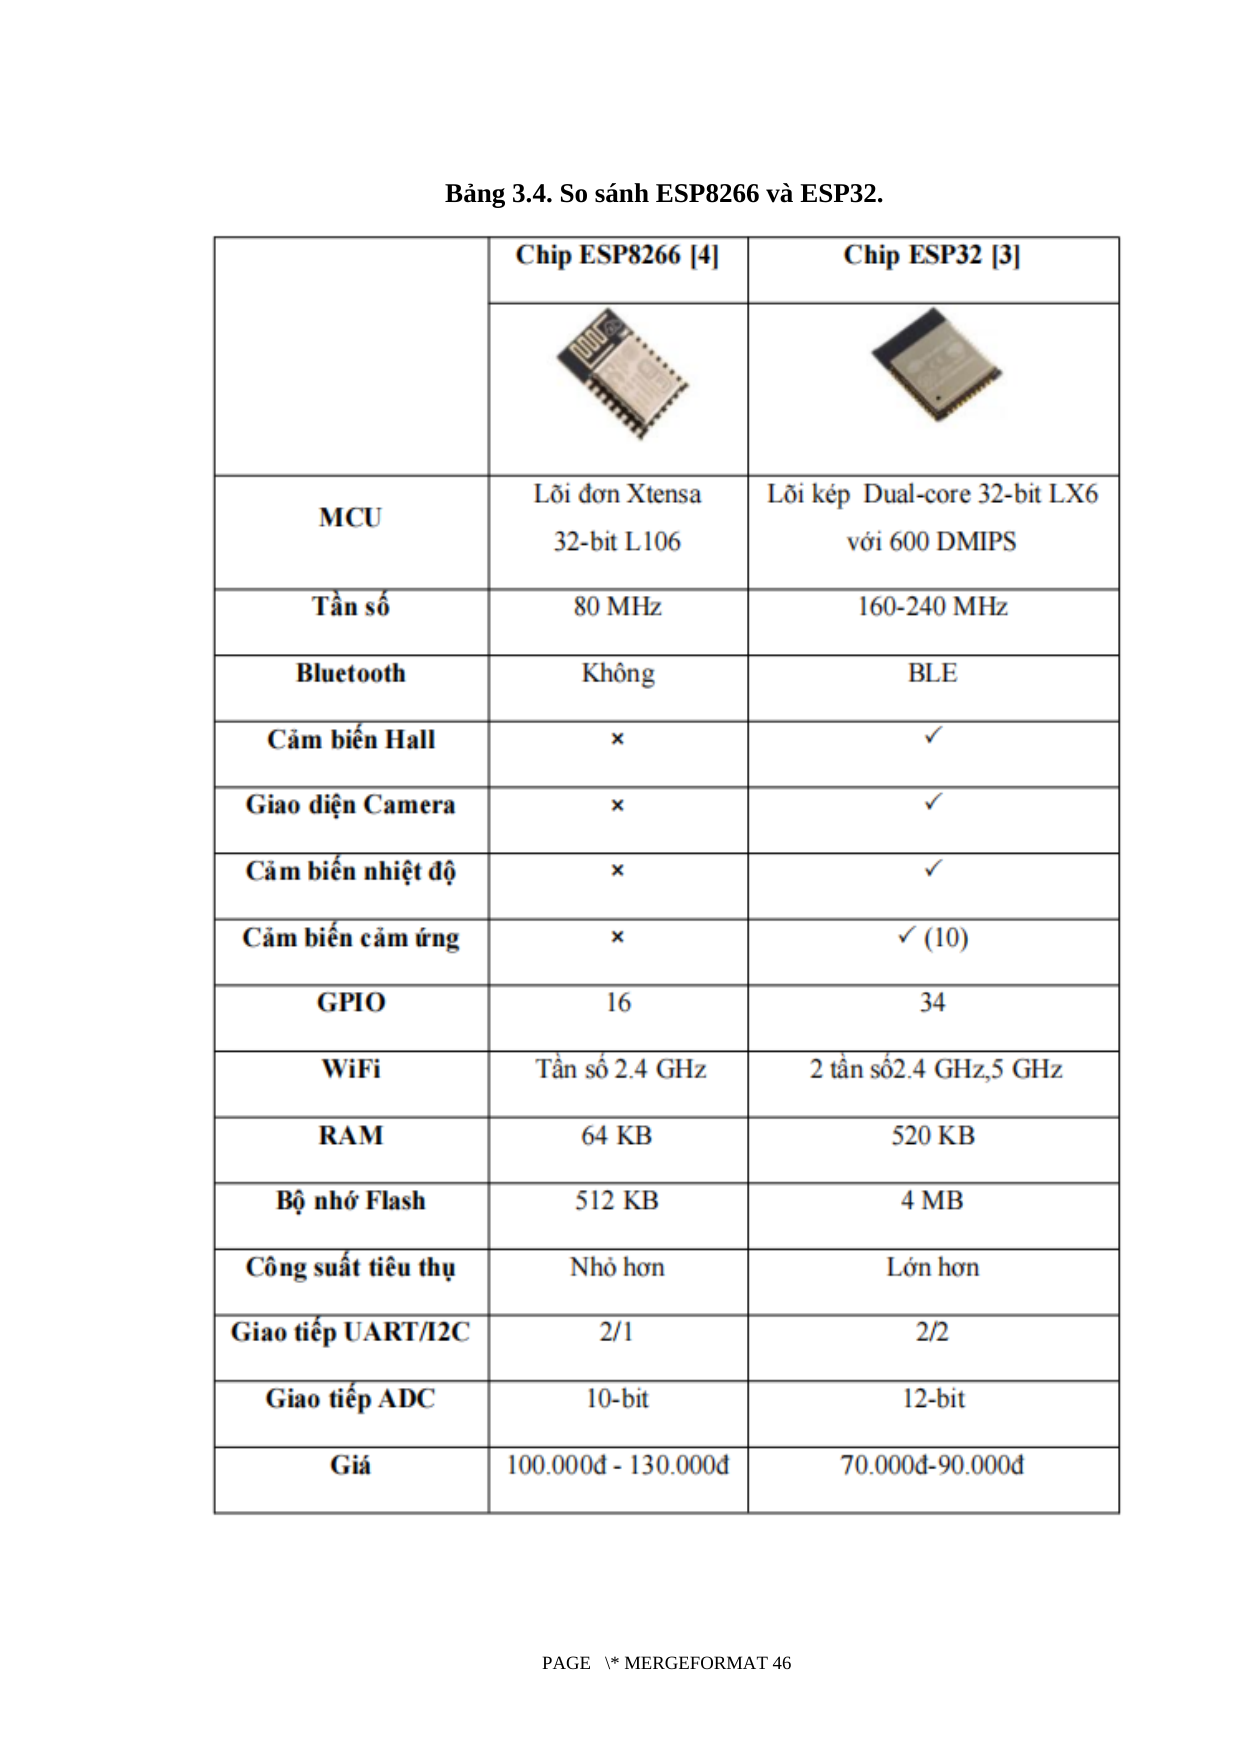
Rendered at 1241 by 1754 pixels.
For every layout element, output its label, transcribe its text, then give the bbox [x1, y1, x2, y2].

picture [206, 228, 1127, 1522]
text Bảng 3.4. So sánh ESP8266 và ESP32. [207, 177, 1122, 208]
